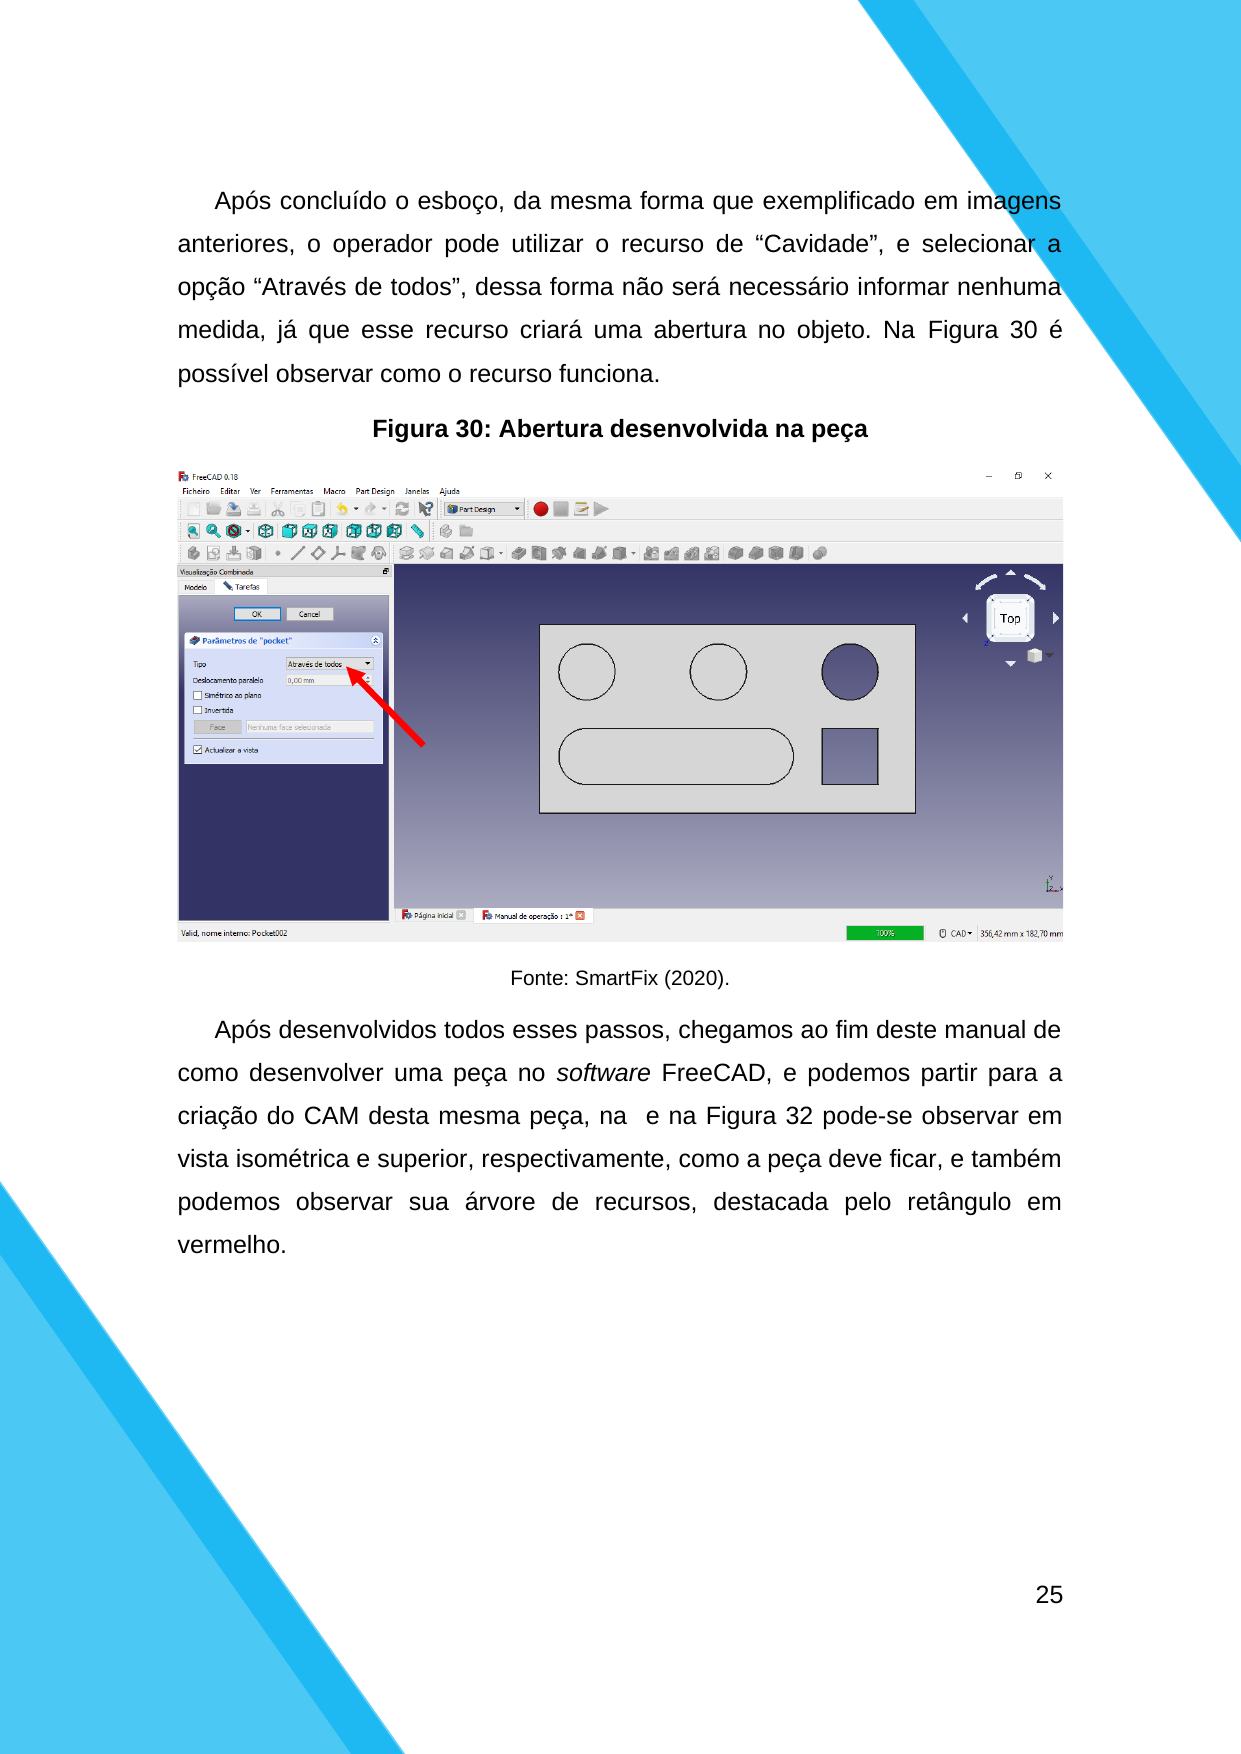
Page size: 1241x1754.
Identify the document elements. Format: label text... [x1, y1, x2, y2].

text Após concluído o esboço, da mesma forma que exemplificado em imagens anteriores, o operador pode utilizar o recurso de “Cavidade”, e selecionar a opção “Através de todos”, dessa forma não será necessário informar nenhuma medida, já que esse recurso criará uma abertura no objeto. Na Figura 30 é possível observar como o recurso funciona. [177, 186, 1063, 387]
picture [177, 470, 1064, 942]
text Fonte: SmartFix (2020). [177, 966, 1063, 990]
text Após desenvolvidos todos esses passos, chegamos ao fim deste manual de como desenvolver uma peça no software FreeCAD, e podemos partir para a criação do CAM desta mesma peça, na Figura 31 e na Figura 32 pode-se observar em vista isométrica e superior, respectivamente, como a peça deve ficar, e também podemos observar sua árvore de recursos, destacada pelo retângulo em vermelho. [177, 1015, 1063, 1259]
